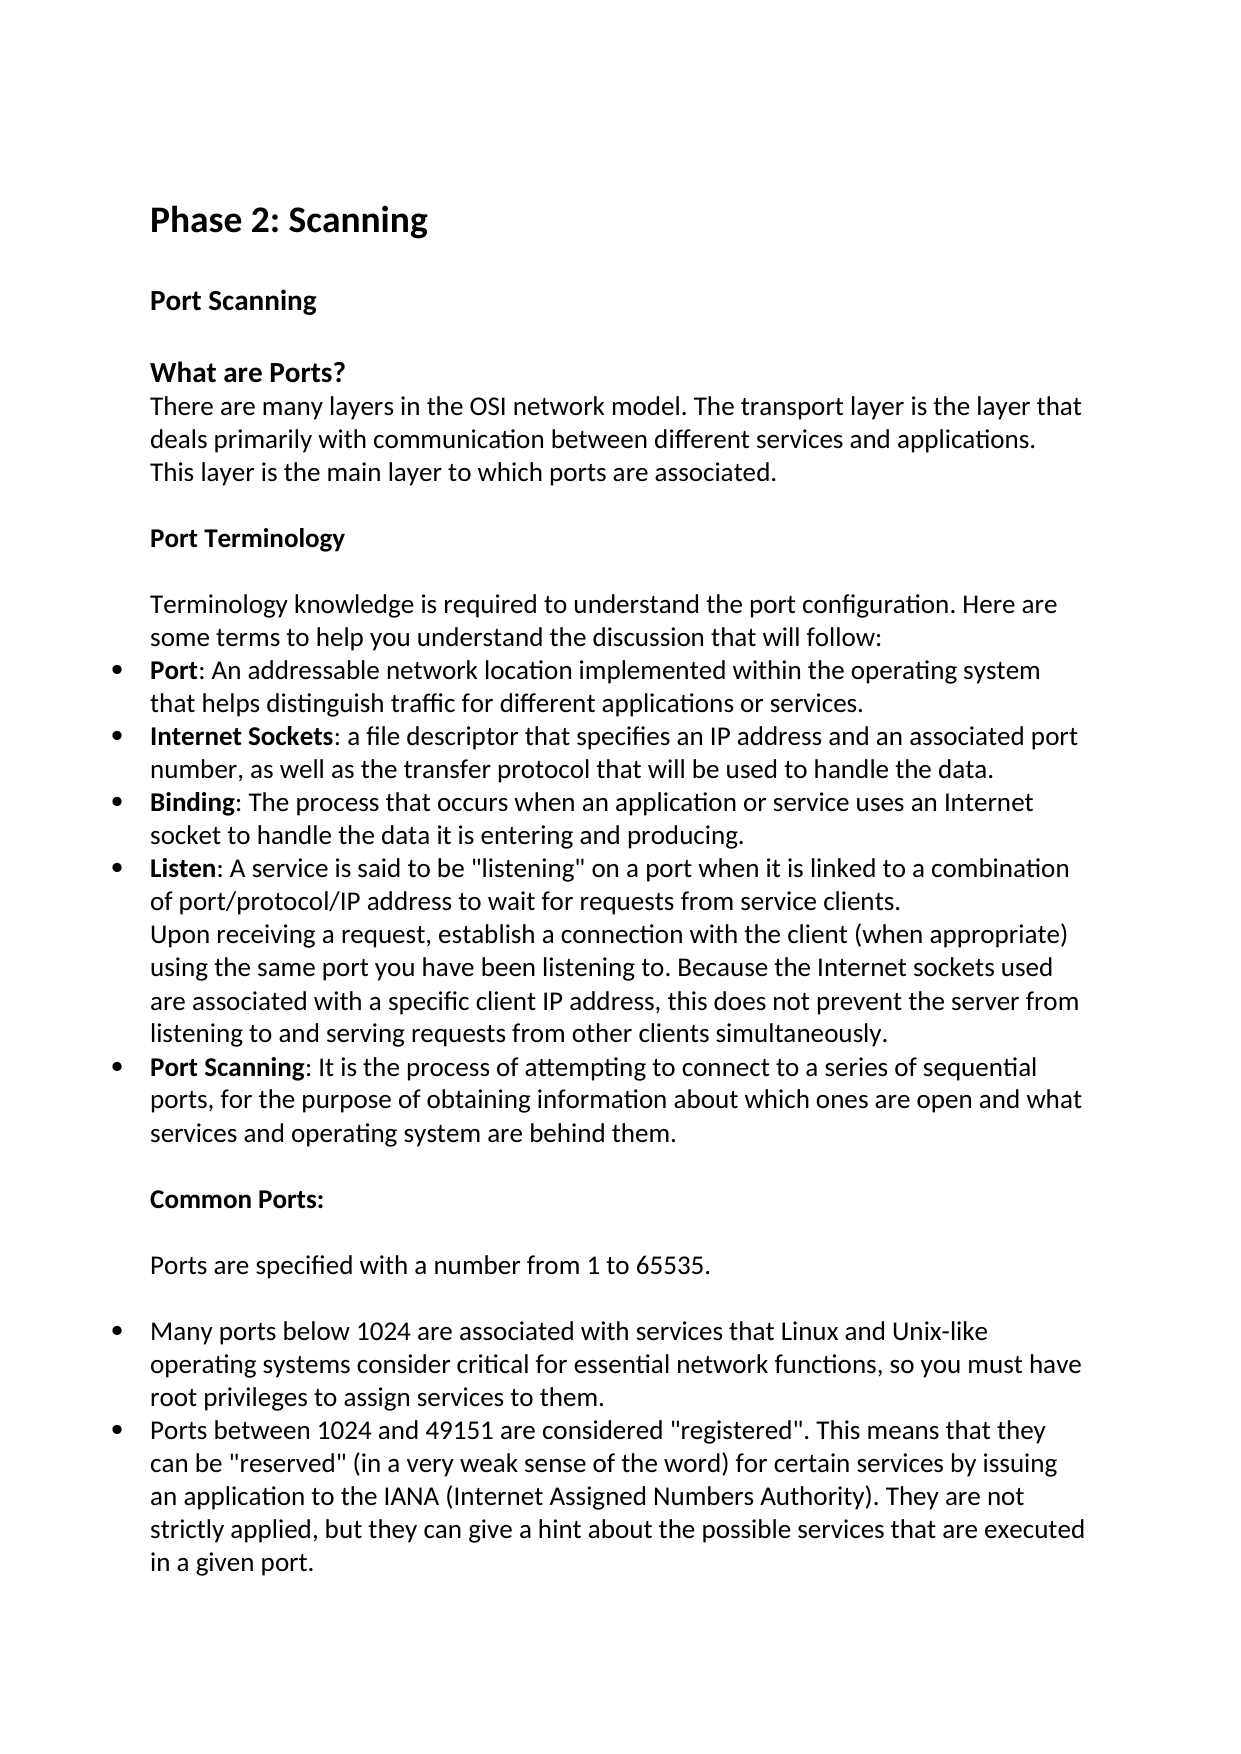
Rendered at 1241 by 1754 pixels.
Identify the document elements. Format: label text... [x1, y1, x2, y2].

text What are Ports? [150, 354, 1090, 389]
text Terminology knowledge is required to understand the port configuration. Here are some terms to help you understand the discussion that will follow: [150, 587, 1090, 653]
list Port: An addressable network location implemented within the operating system that helps distinguish traffic for different applications or services. [112, 653, 1090, 719]
list Binding: The process that occurs when an application or service uses an Internet socket to handle the data it is entering and producing. [112, 786, 1090, 852]
text Port Scanning [150, 282, 1090, 318]
list Port Scanning: It is the process of attempting to connect to a series of sequential ports, for the purpose of obtaining information about which ones are open and what services and operating system are behind them. [112, 1050, 1090, 1149]
text Upon receiving a request, establish a connection with the client (when appropriate) using the same port you have been listening to. Because the Internet sockets used are associated with a specific client IP address, this does not prevent the server from listening to and serving requests from other clients simultaneously. [150, 918, 1090, 1050]
text Common Ports: [150, 1182, 1090, 1215]
list Listen: A service is said to be "listening" on a port when it is linked to a combination of port/protocol/IP address to wait for requests from service clients. [112, 852, 1090, 918]
text This layer is the main layer to which ports are associated. [150, 455, 1090, 488]
text Phase 2: Scanning [150, 196, 1090, 242]
list Many ports below 1024 are associated with services that Linux and Unix-like operating systems consider critical for essential network functions, so you must have root privileges to assign services to them. [112, 1314, 1090, 1413]
list Ports between 1024 and 49151 are considered "registered". This means that they can be "reserved" (in a very weak sense of the word) for certain services by issuing an application to the IANA (Internet Assigned Numbers Authority). They are not strictly applied, but they can give a hint about the possible services that are executed in a given port. [112, 1413, 1090, 1578]
text Ports are specified with a number from 1 to 65535. [150, 1248, 1090, 1281]
text There are many layers in the OSI network model. The transport layer is the layer that deals primarily with communication between different services and applications. [150, 389, 1090, 455]
list Internet Sockets: a file descriptor that specifies an IP address and an associated port number, as well as the transfer protocol that will be used to handle the data. [112, 719, 1090, 786]
text Port Terminology [150, 521, 1090, 554]
